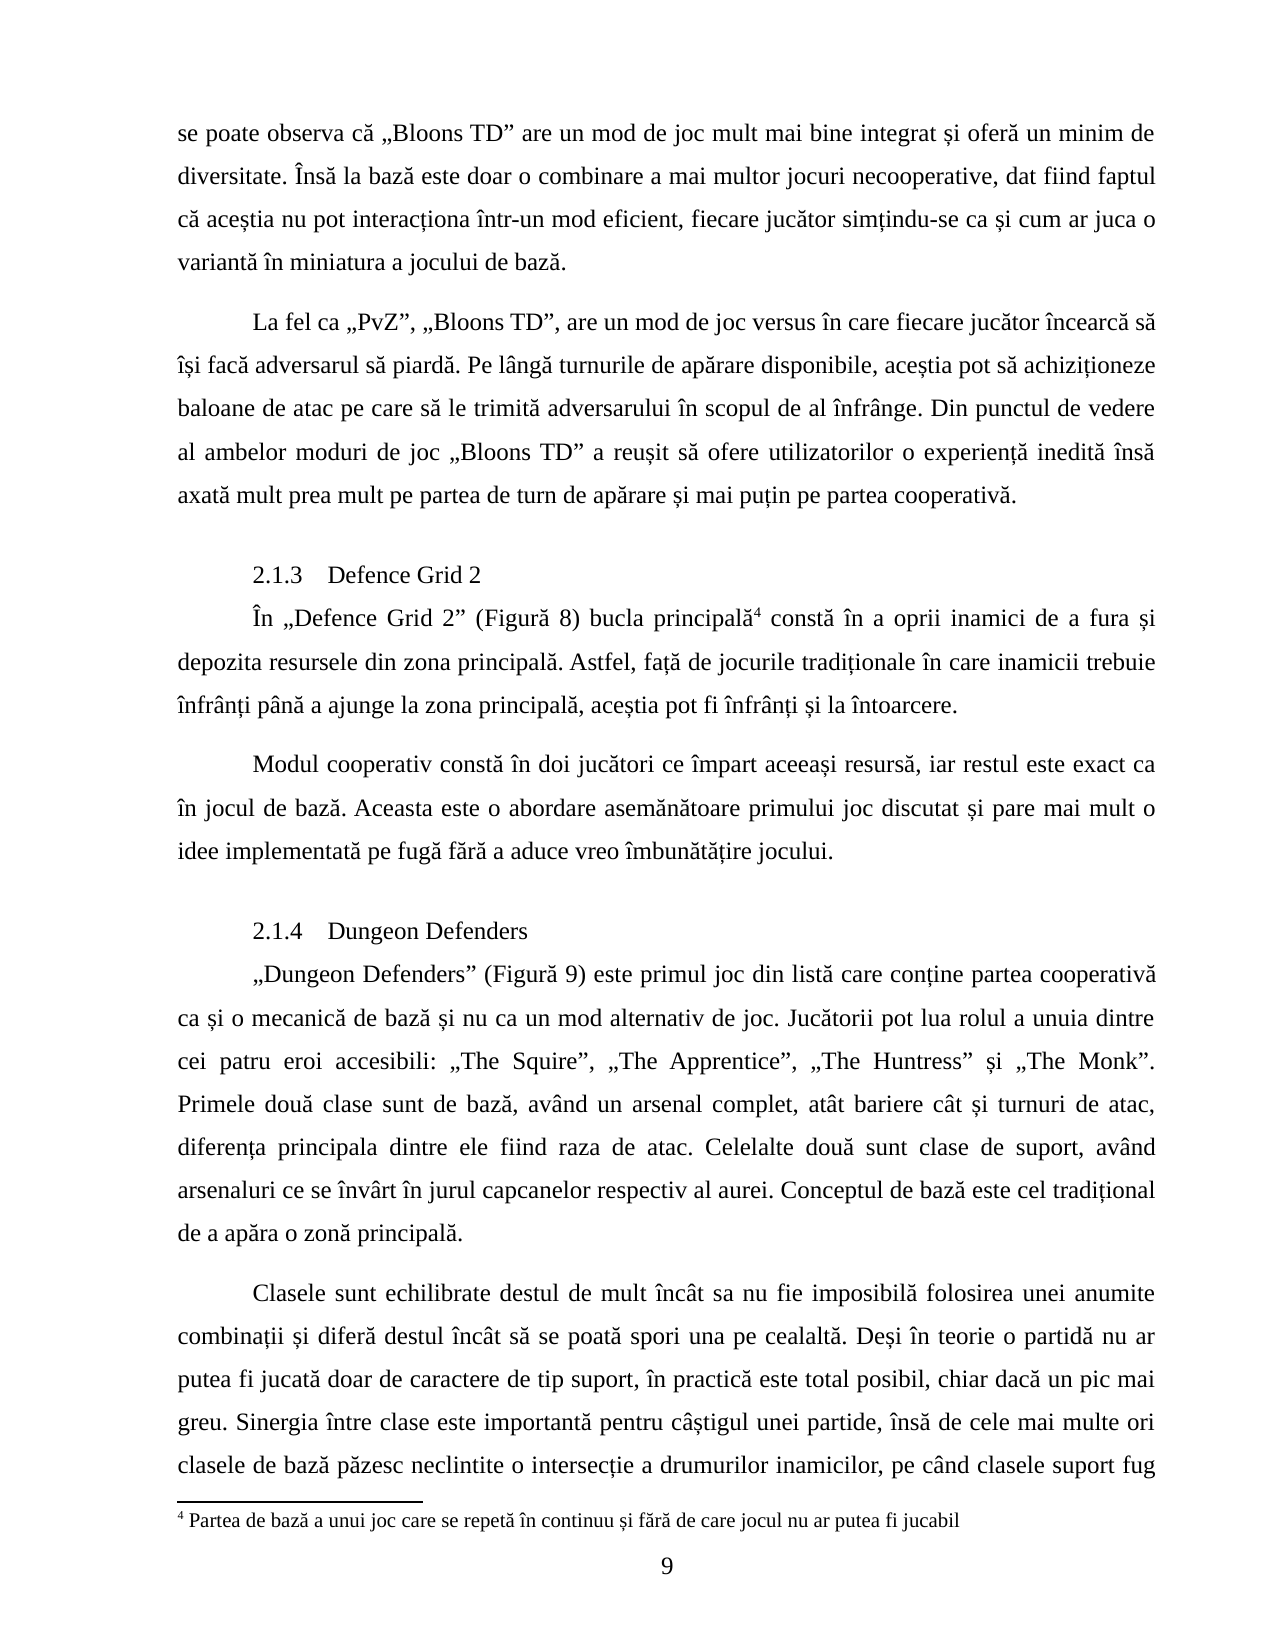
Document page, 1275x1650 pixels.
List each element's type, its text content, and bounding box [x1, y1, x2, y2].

text Modul cooperativ constă în doi jucători ce împart aceeași resursă, iar restul este exact ca în jocul de bază. Aceasta este o abordare asemănătoare primului joc discutat și pare mai mult o idee implementată pe fugă fără a aduce vreo îmbunătățire jocului. [177, 749, 1157, 864]
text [177, 1278, 1157, 1479]
subtitle Dungeon Defenders [252, 916, 1157, 945]
text „Dungeon Defenders” (Figură 9) este primul joc din listă care conține partea cooperativă ca și o mecanică de bază și nu ca un mod alternativ de joc. Jucătorii pot lua rolul a unuia dintre cei patru eroi accesibili: „The Squire”, „The Apprentice”, „The Huntress” și „The Monk”. Primele două clase sunt de bază, având un arsenal complet, atât bariere cât și turnuri de atac, diferența principala dintre ele fiind raza de atac. Celelalte două sunt clase de suport, având arsenaluri ce se învârt în jurul capcanelor respectiv al aurei. Conceptul de bază este cel tradițional de a apăra o zonă principală. [177, 959, 1157, 1247]
text La fel ca „PvZ”, „Bloons TD”, are un mod de joc versus în care fiecare jucător încearcă să își facă adversarul să piardă. Pe lângă turnurile de apărare disponibile, aceștia pot să achiziționeze baloane de atac pe care să le trimită adversarului în scopul de al înfrânge. Din punctul de vedere al ambelor moduri de joc „Bloons TD” a reușit să ofere utilizatorilor o experiență inedită însă axată mult prea mult pe partea de turn de apărare și mai puțin pe partea cooperativă. [177, 307, 1157, 508]
subtitle Defence Grid 2 [252, 560, 1157, 589]
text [177, 118, 1157, 276]
text În „Defence Grid 2” (Figură 8) bucla principală constă în a oprii inamici de a fura și depozita resursele din zona principală. Astfel, față de jocurile tradiționale în care inamicii trebuie înfrânți până a ajunge la zona principală, aceștia pot fi înfrânți și la întoarcere. [177, 603, 1157, 718]
